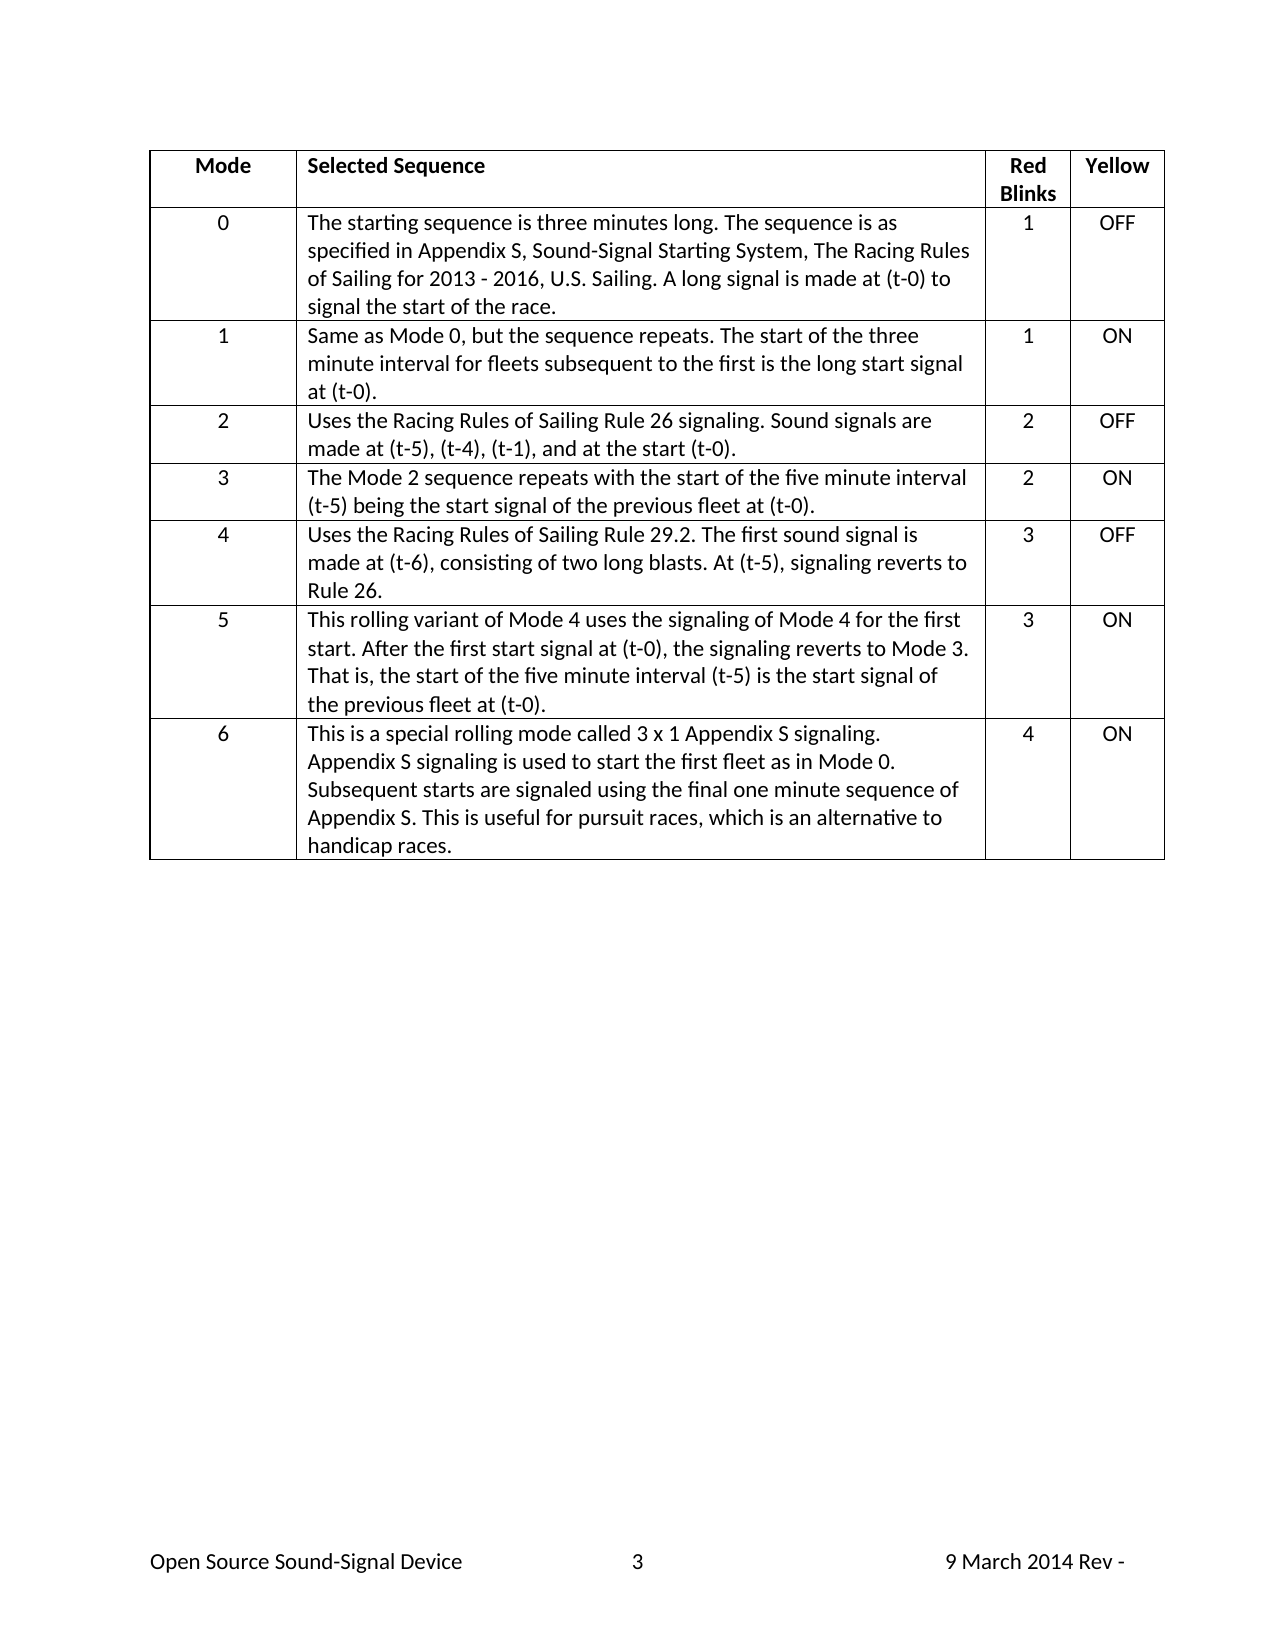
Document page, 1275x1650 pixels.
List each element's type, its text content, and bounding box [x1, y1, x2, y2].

table_cell Mode [151, 151, 296, 207]
table_cell ON [1071, 719, 1164, 859]
table_cell 2 [986, 464, 1070, 519]
table_cell 0 [151, 208, 296, 320]
table_cell This is a special rolling mode called 3 x 1 Appendix S signaling. Appendix S signaling is used to start the first fleet as in Mode 0. Subsequent starts are signaled using the final one minute sequence of Appendix S. This is useful for pursuit races, which is an alternative to handicap races. [297, 719, 985, 859]
table_cell This rolling variant of Mode 4 uses the signaling of Mode 4 for the first start. After the first start signal at (t-0), the signaling reverts to Mode 3. That is, the start of the five minute interval (t-5) is the start signal of the previous fleet at (t-0). [297, 606, 985, 718]
table_cell 3 [986, 606, 1070, 718]
table_cell Same as Mode 0, but the sequence repeats. The start of the three minute interval for fleets subsequent to the first is the long start signal at (t-0). [297, 321, 985, 405]
table_cell ON [1071, 606, 1164, 718]
table_cell Selected Sequence [297, 151, 985, 207]
table_cell Uses the Racing Rules of Sailing Rule 29.2. The first sound signal is made at (t-6), consisting of two long blasts. At (t-5), signaling reverts to Rule 26. [297, 521, 985, 604]
table_cell 4 [986, 719, 1070, 859]
table_cell OFF [1071, 208, 1164, 320]
table_cell ON [1071, 464, 1164, 519]
table_cell OFF [1071, 406, 1164, 462]
table_cell OFF [1071, 521, 1164, 604]
table_cell ON [1071, 321, 1164, 405]
table_cell 3 [151, 464, 296, 519]
table_cell 1 [151, 321, 296, 405]
table_cell 1 [986, 208, 1070, 320]
table_cell 3 [986, 521, 1070, 604]
table_cell 6 [151, 719, 296, 859]
table_cell The starting sequence is three minutes long. The sequence is as specified in Appendix S, Sound-Signal Starting System, The Racing Rules of Sailing for 2013 - 2016, U.S. Sailing. A long signal is made at (t-0) to signal the start of the race. [297, 208, 985, 320]
table_cell 2 [986, 406, 1070, 462]
table_cell Uses the Racing Rules of Sailing Rule 26 signaling. Sound signals are made at (t-5), (t-4), (t-1), and at the start (t-0). [297, 406, 985, 462]
table_cell 2 [151, 406, 296, 462]
table_cell The Mode 2 sequence repeats with the start of the five minute interval (t-5) being the start signal of the previous fleet at (t-0). [297, 464, 985, 519]
table_cell 4 [151, 521, 296, 604]
table_cell Red Blinks [986, 151, 1070, 207]
table_cell 5 [151, 606, 296, 718]
table_cell 1 [986, 321, 1070, 405]
table_cell Yellow [1071, 151, 1164, 207]
